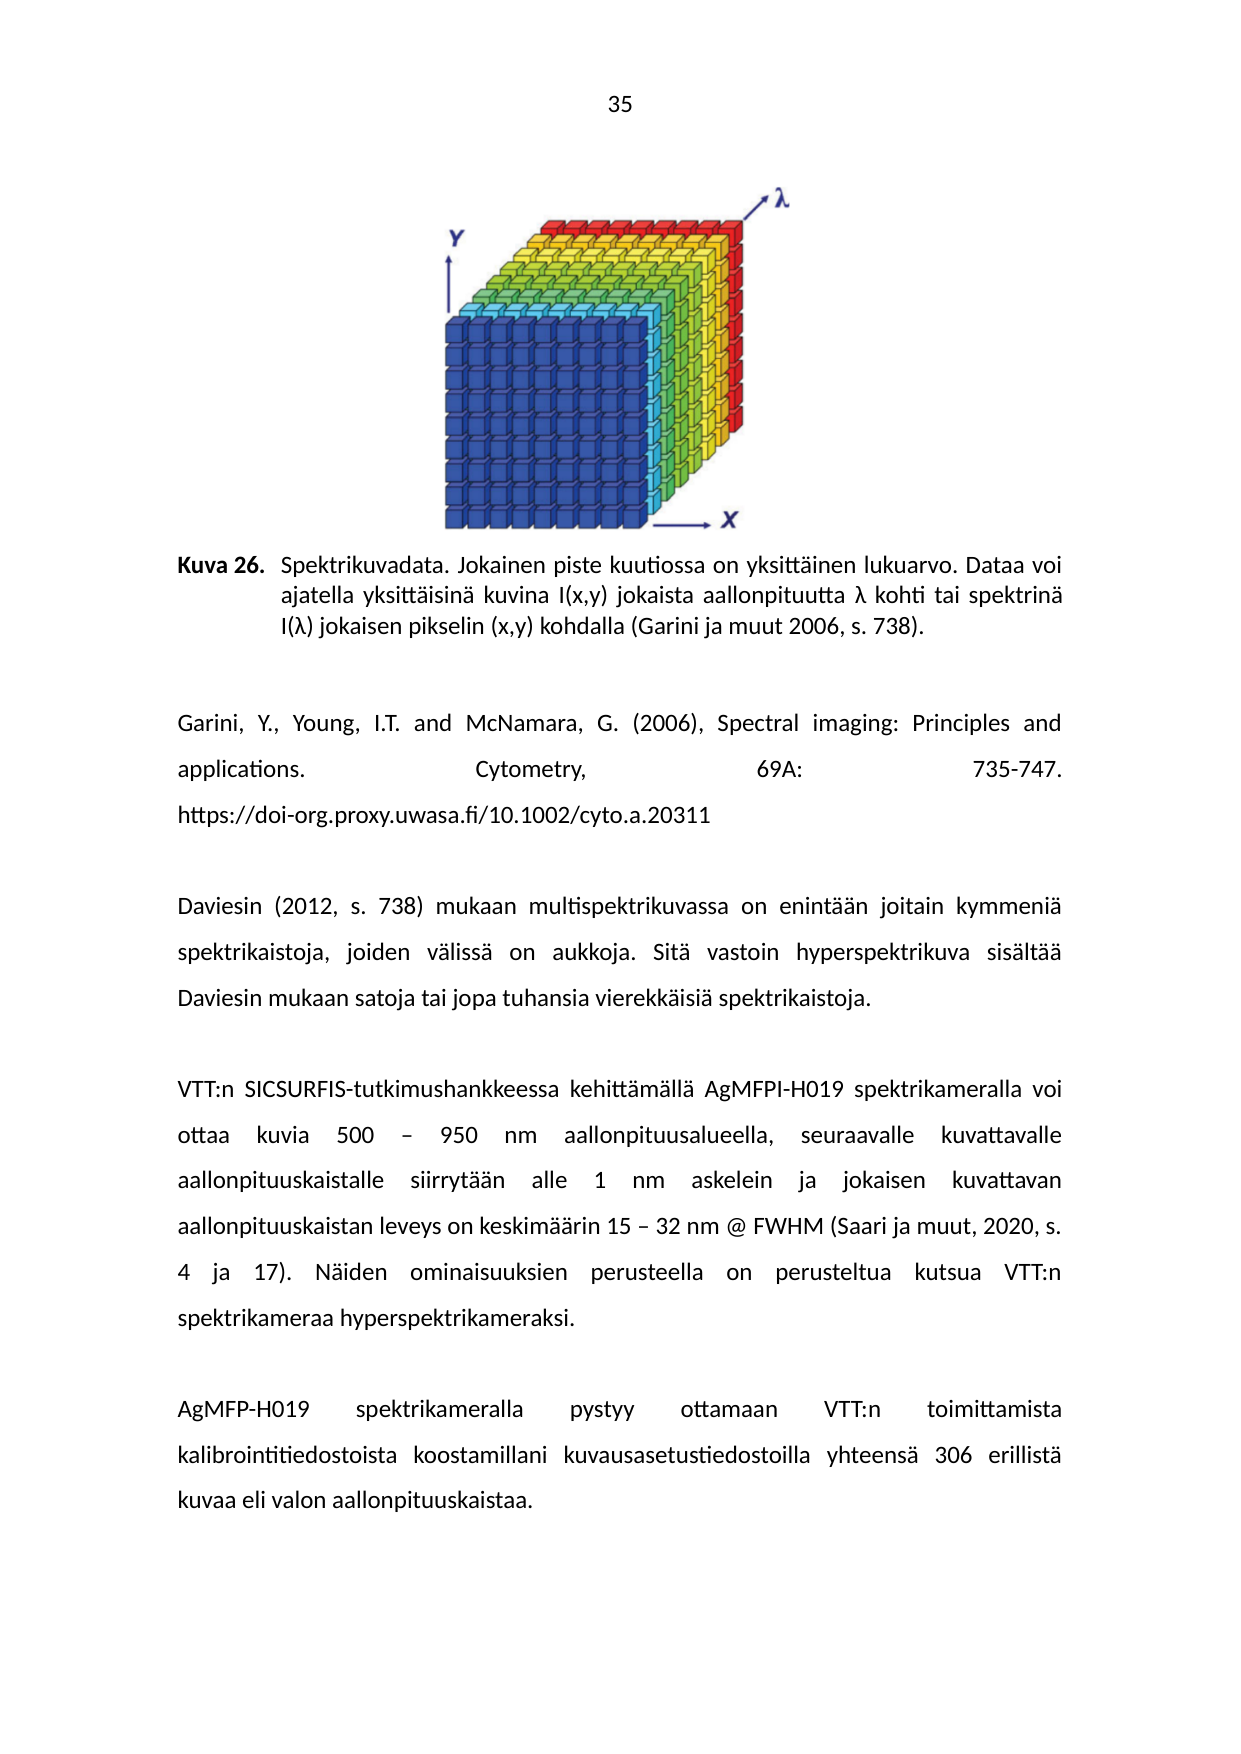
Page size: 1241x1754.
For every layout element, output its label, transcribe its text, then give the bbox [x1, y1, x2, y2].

picture [434, 177, 806, 537]
text Garini, Y., Young, I.T. and McNamara, G. (2006), Spectral imaging: Principles and applications. Cytometry, 69A: 735-747. https://doi-org.proxy.uwasa.fi/10.1002/cyto.a.20311 [177, 707, 1063, 829]
text VTT:n SICSURFIS-tutkimushankkeessa kehittämällä AgMFPI-H019 spektrikameralla voi ottaa kuvia 500 – 950 nm aallonpituusalueella, seuraavalle kuvattavalle aallonpituuskaistalle siirrytään alle 1 nm askelein ja jokaisen kuvattavan aallonpituuskaistan leveys on keskimäärin 15 – 32 nm @ FWHM (Saari ja muut, 2020, s. 4 ja 17). Näiden ominaisuuksien perusteella on perusteltua kutsua VTT:n spektrikameraa hyperspektrikameraksi. [177, 1073, 1063, 1332]
text Daviesin (2012, s. 738) mukaan multispektrikuvassa on enintään joitain kymmeniä spektrikaistoja, joiden välissä on aukkoja. Sitä vastoin hyperspektrikuva sisältää Daviesin mukaan satoja tai jopa tuhansia vierekkäisiä spektrikaistoja. [177, 890, 1063, 1012]
text Kuva 26. Spektrikuvadata. Jokainen piste kuutiossa on yksittäinen lukuarvo. Dataa voi ajatella yksittäisinä kuvina I(x,y) jokaista aallonpituutta λ kohti tai spektrinä I(λ) jokaisen pikselin (x,y) kohdalla (Garini ja muut 2006, s. 738). [177, 549, 1063, 641]
text AgMFP-H019 spektrikameralla pystyy ottamaan VTT:n toimittamista kalibrointitiedostoista koostamillani kuvausasetustiedostoilla yhteensä 306 erillistä kuvaa eli valon aallonpituuskaistaa. [177, 1393, 1063, 1515]
